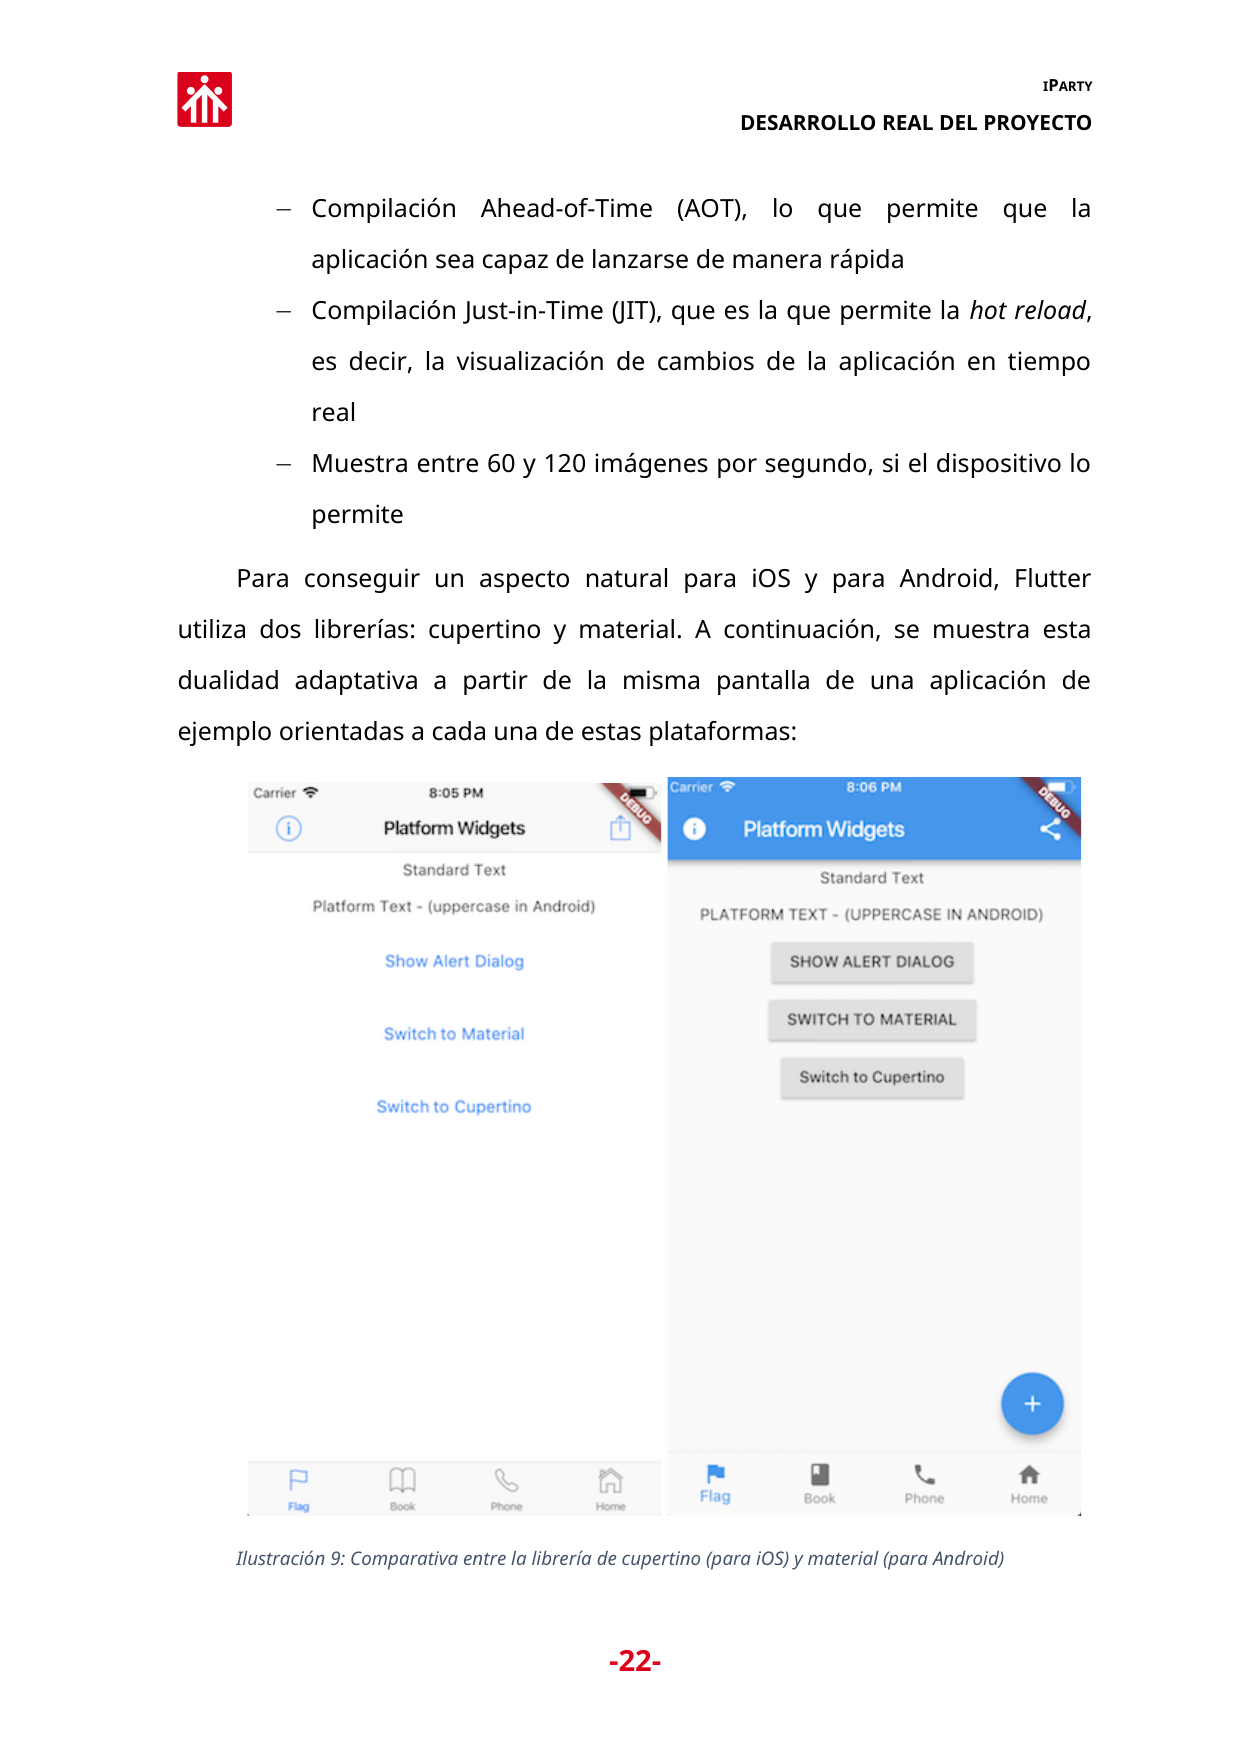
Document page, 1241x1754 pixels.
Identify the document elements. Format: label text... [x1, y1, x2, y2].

list Compilación Ahead-of-Time (AOT), lo que permite que la aplicación sea capaz de lanzarse de manera rápida [274, 191, 1092, 276]
text Ilustración 9: Comparativa entre la librería de cupertino (para iOS) y material (para Android) [177, 1545, 1092, 1571]
picture [247, 783, 662, 1516]
picture [177, 72, 232, 127]
text Para conseguir un aspecto natural para iOS y para Android, Flutter utiliza dos librerías: cupertino y material. A continuación, se muestra esta dualidad adaptativa a partir de la misma pantalla de una aplicación de ejemplo orientadas a cada una de estas plataformas: [177, 561, 1092, 748]
list Muestra entre 60 y 120 imágenes por segundo, si el dispositivo lo permite [274, 446, 1092, 531]
list Compilación Just-in-Time (JIT), que es la que permite la hot reload, es decir, la visualización de cambios de la aplicación en tiempo real [274, 293, 1092, 429]
picture [667, 777, 1082, 1516]
